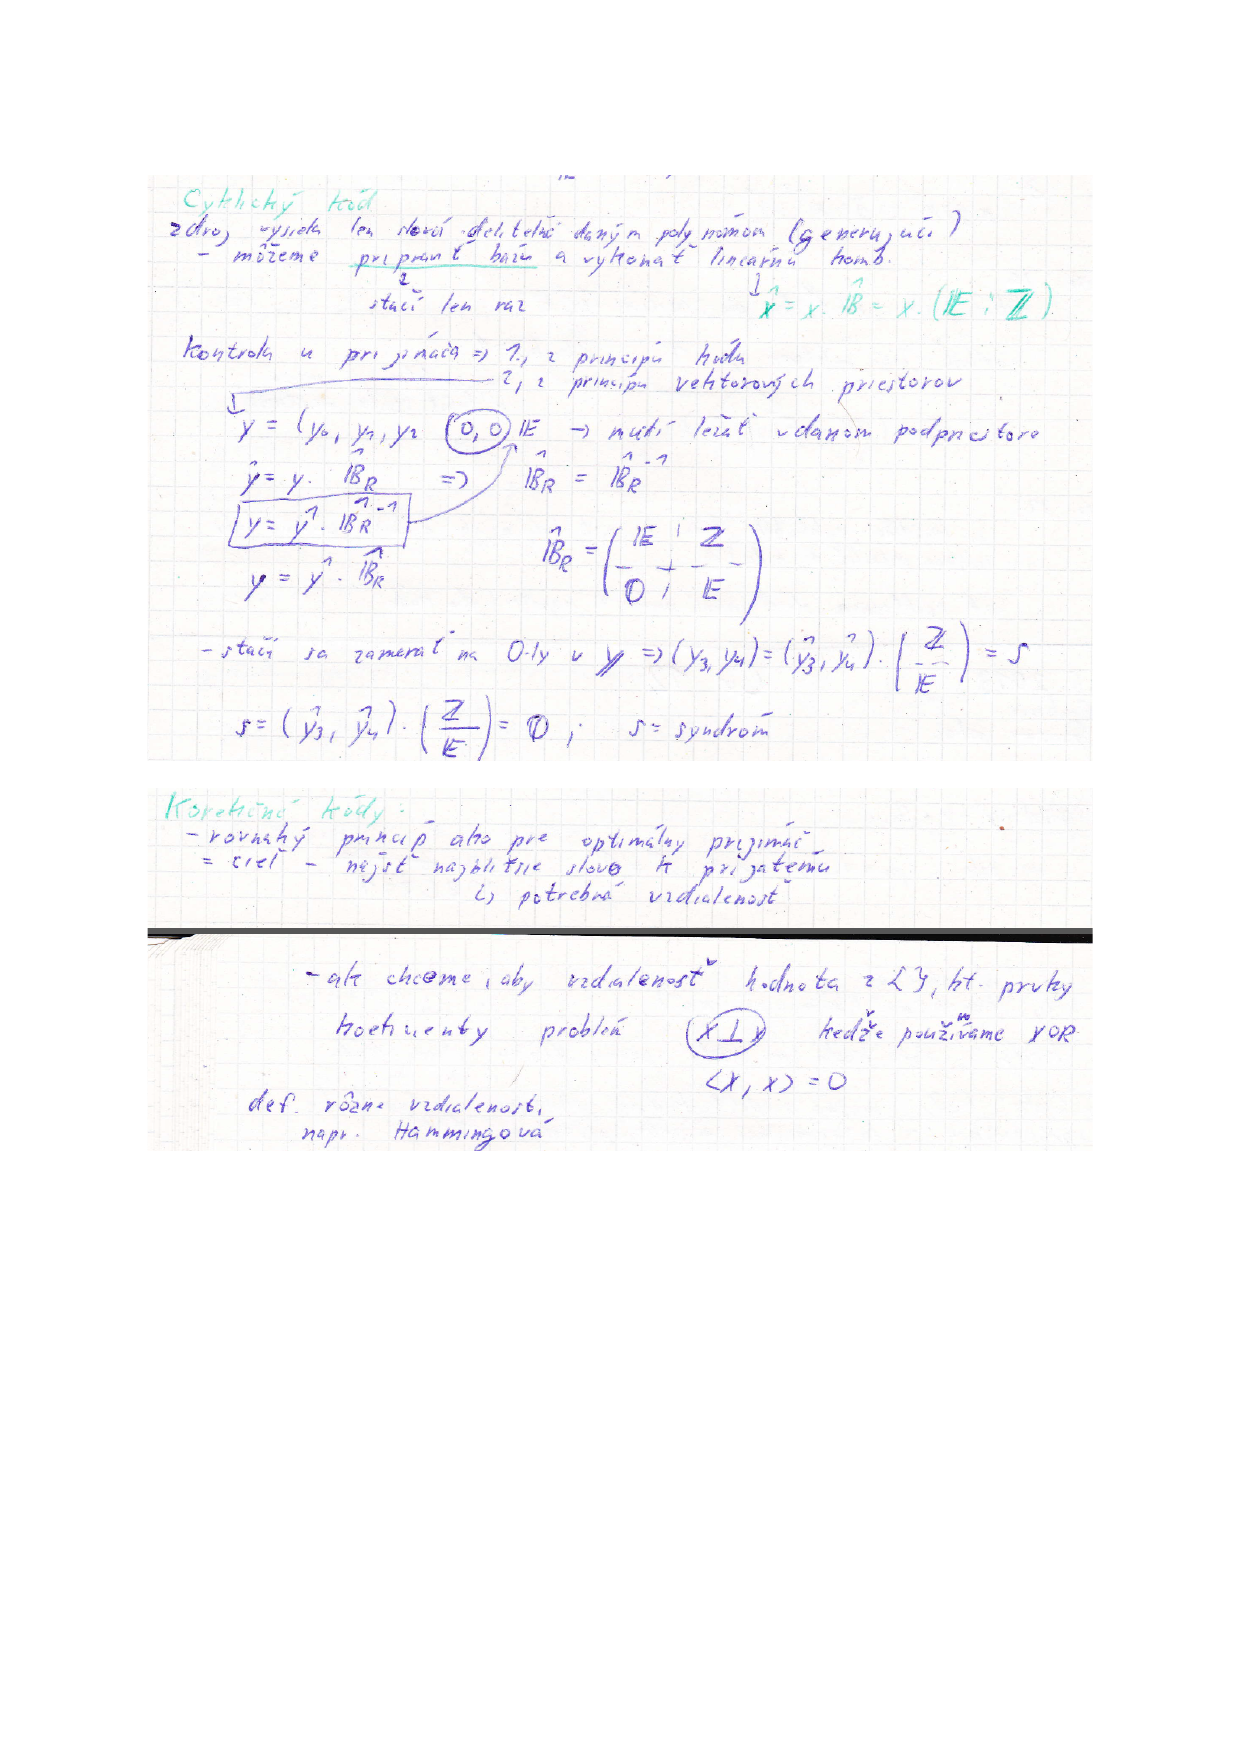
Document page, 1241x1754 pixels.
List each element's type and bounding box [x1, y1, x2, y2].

picture [147, 175, 1093, 761]
picture [147, 788, 1093, 1151]
